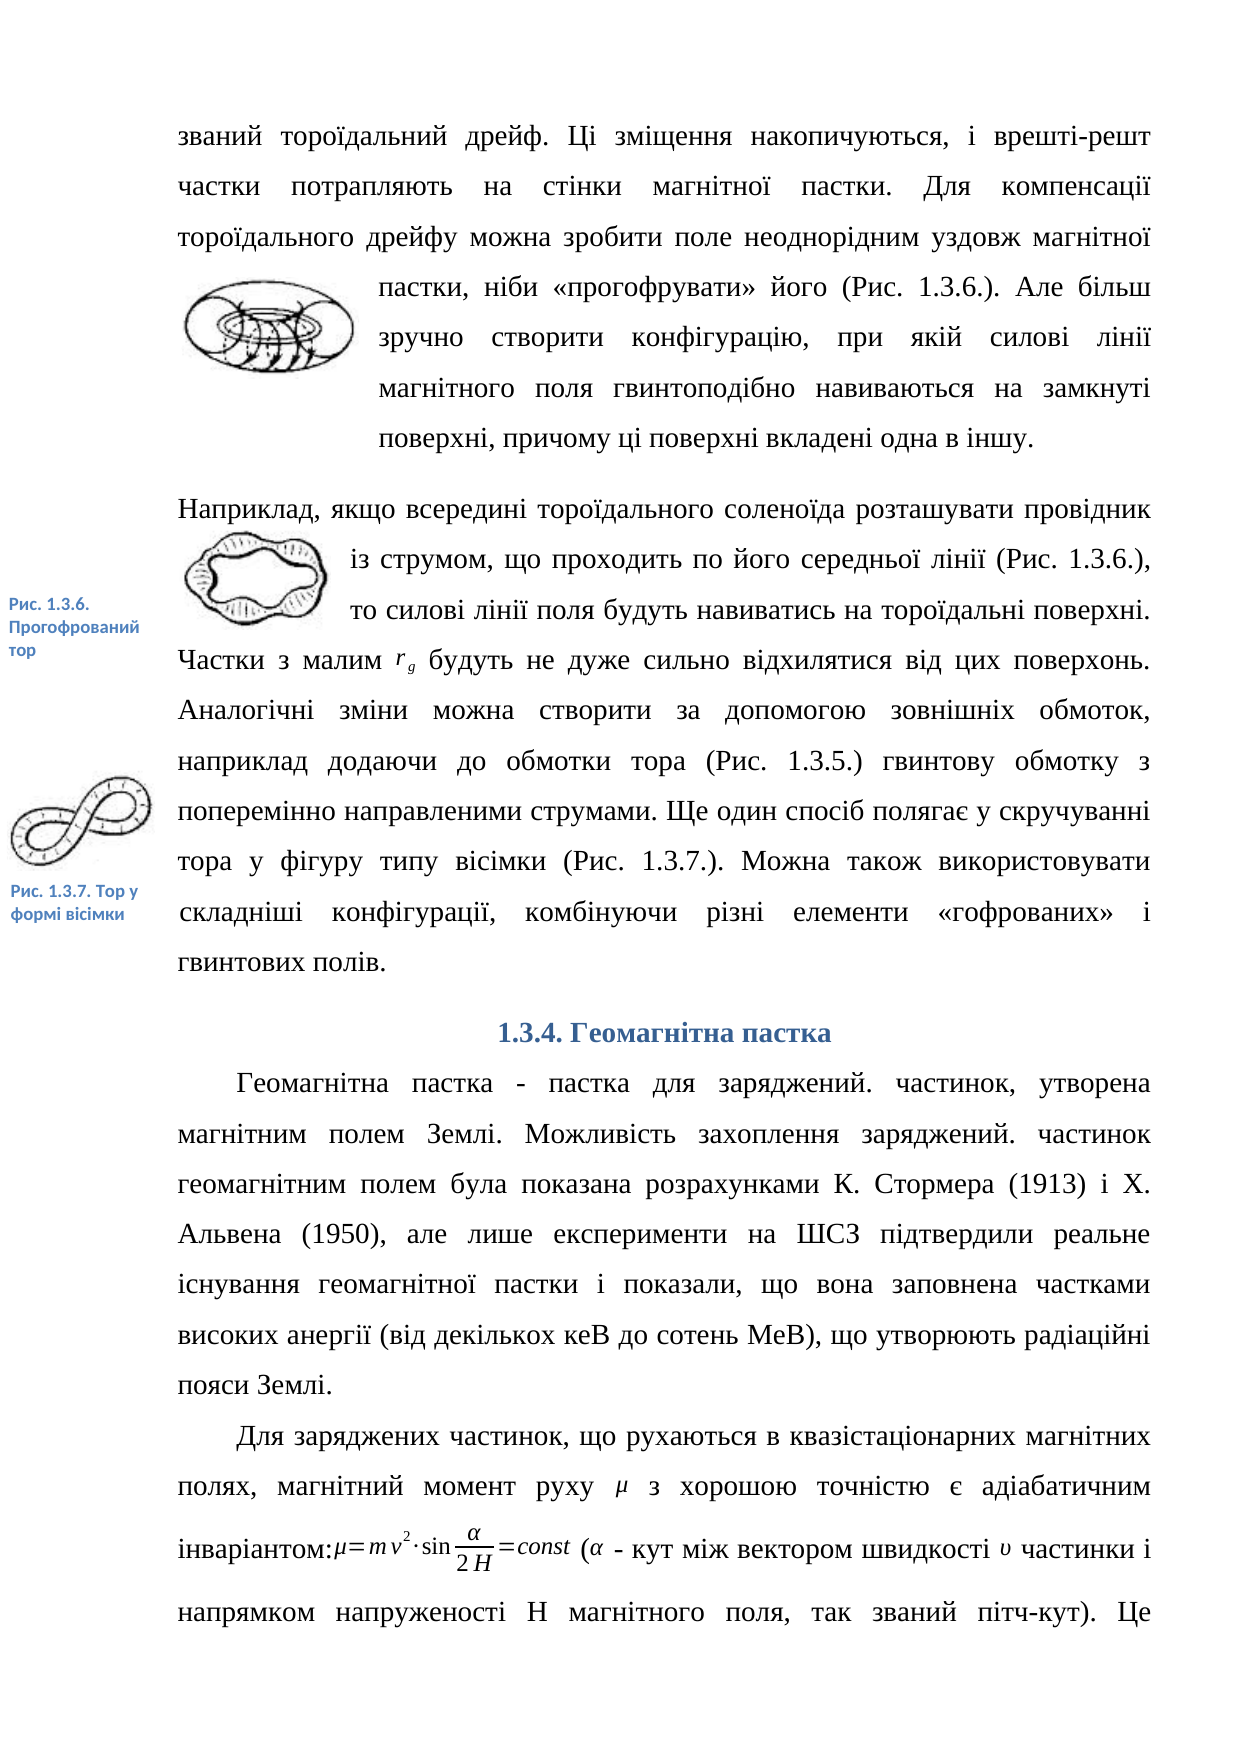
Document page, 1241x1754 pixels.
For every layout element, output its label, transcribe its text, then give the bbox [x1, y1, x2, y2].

text Геомагнітна пастка - пастка для заряджений. частинок, утворена магнітним полем Землі. Можливість захоплення заряджений. частинок геомагнітним полем була показана розрахунками К. Стормера (1913) і X. Альвена (1950), але лише експерименти на ШСЗ підтвердили реальне існування геомагнітної пастки і показали, що вона заповнена частками високих анергії (від декількох кеВ до сотень МеВ), що утворюють радіаційні пояси Землі. [177, 1065, 1152, 1401]
picture [181, 277, 360, 379]
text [177, 118, 1152, 453]
picture [5, 769, 154, 869]
subtitle 1.3.4. Геомагнітна пастка [177, 1015, 1152, 1049]
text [177, 1418, 1152, 1627]
picture [177, 528, 331, 629]
text Наприклад, якщо всередині тороїдального соленоїда розташувати провідник із струмом, що проходить по його середньої лінії (Рис. 1.3.6.), то силові лінії поля будуть навиватись на тороїдальні поверхні. Частки з малим будуть не дуже сильно відхилятися від цих поверхонь. Аналогічні зміни можна створити за допомогою зовнішніх обмоток, наприклад додаючи до обмотки тора (Рис. 1.3.5.) гвинтову обмотку з поперемінно направленими струмами. Ще один спосіб полягає у скручуванні тора у фігуру типу вісімки (Рис. 1.3.7.). Можна також використовувати складніші конфігурації, комбінуючи різні елементи «гофрованих» і гвинтових полів. [177, 491, 1152, 977]
